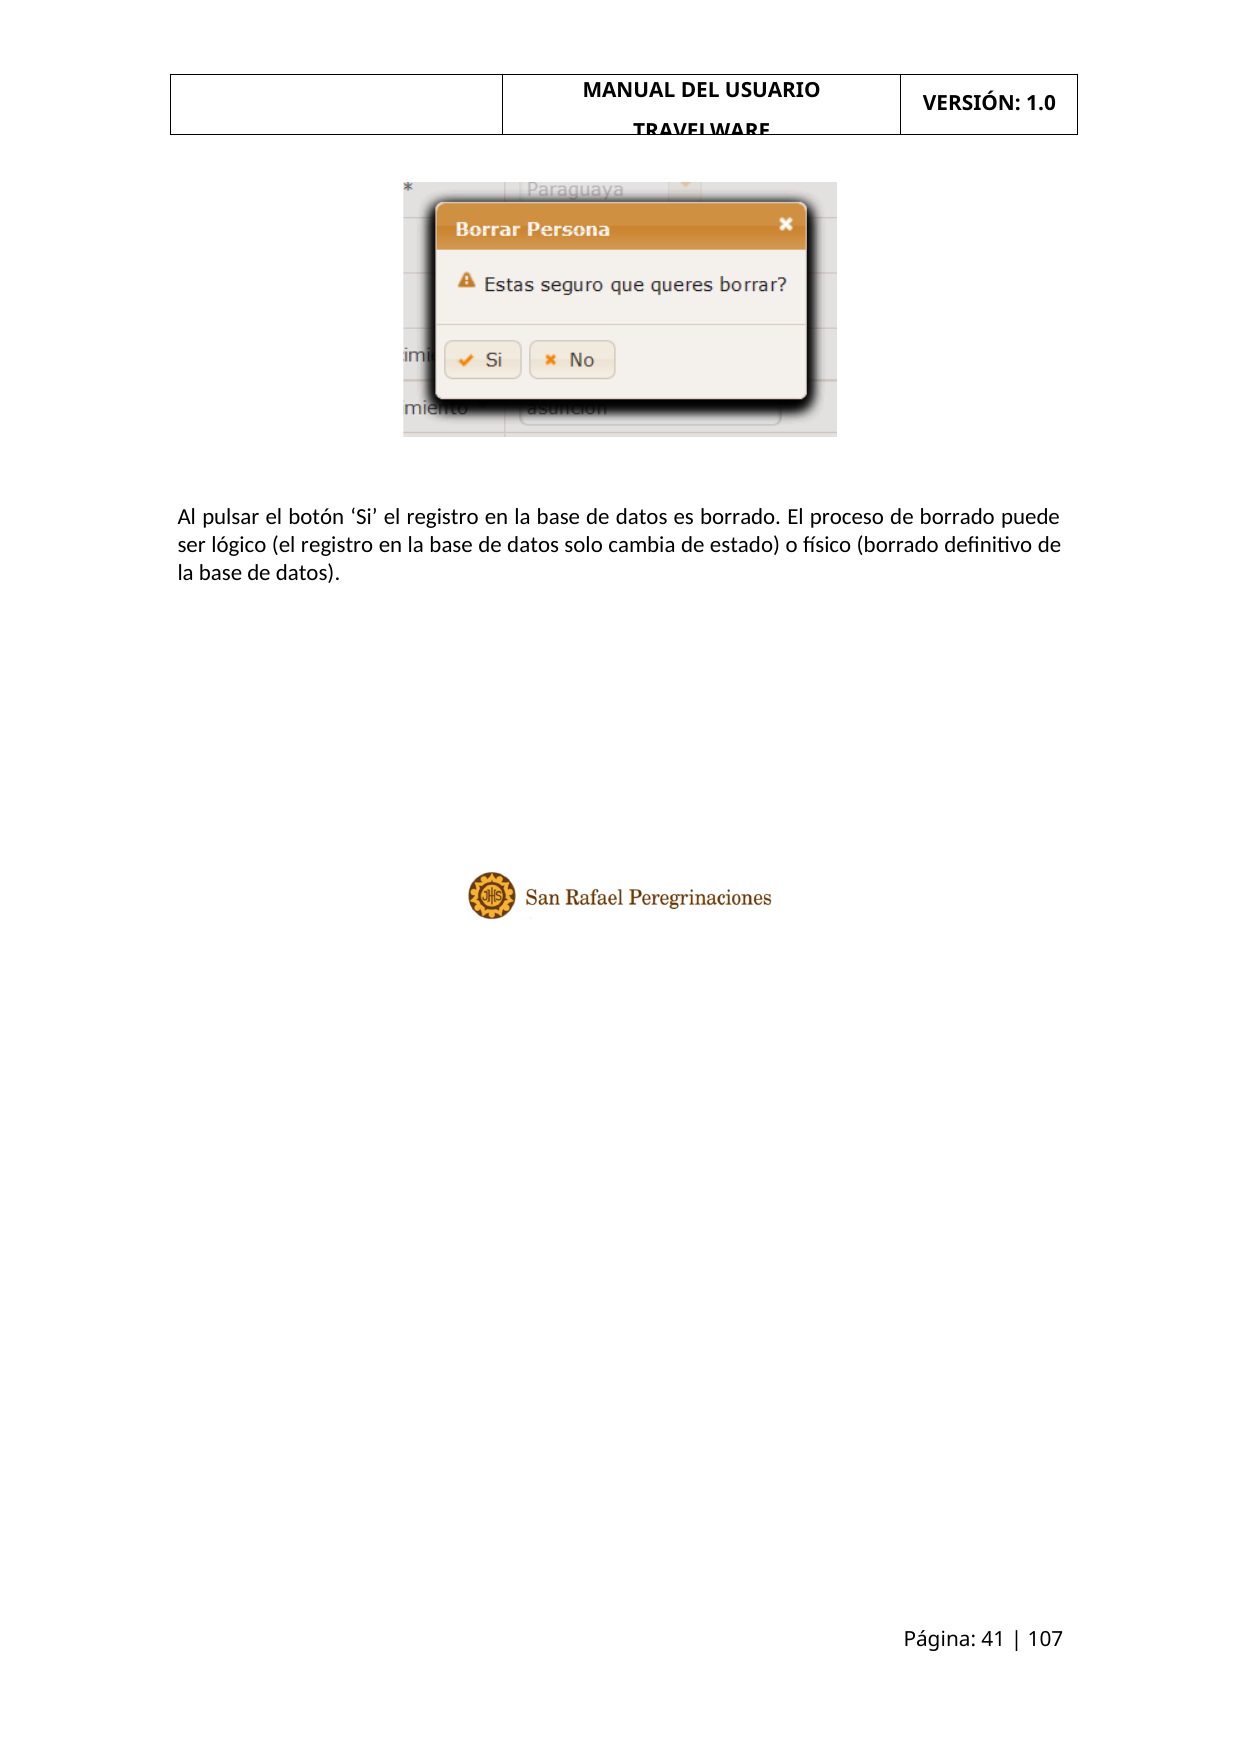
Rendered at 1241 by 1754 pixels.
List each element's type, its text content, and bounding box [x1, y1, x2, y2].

text Al pulsar el botón ‘Si’ el registro en la base de datos es borrado. El proceso de borrado puede ser lógico (el registro en la base de datos solo cambia de estado) o físico (borrado definitivo de la base de datos). [177, 502, 1063, 586]
picture [466, 869, 774, 920]
picture [403, 182, 837, 437]
